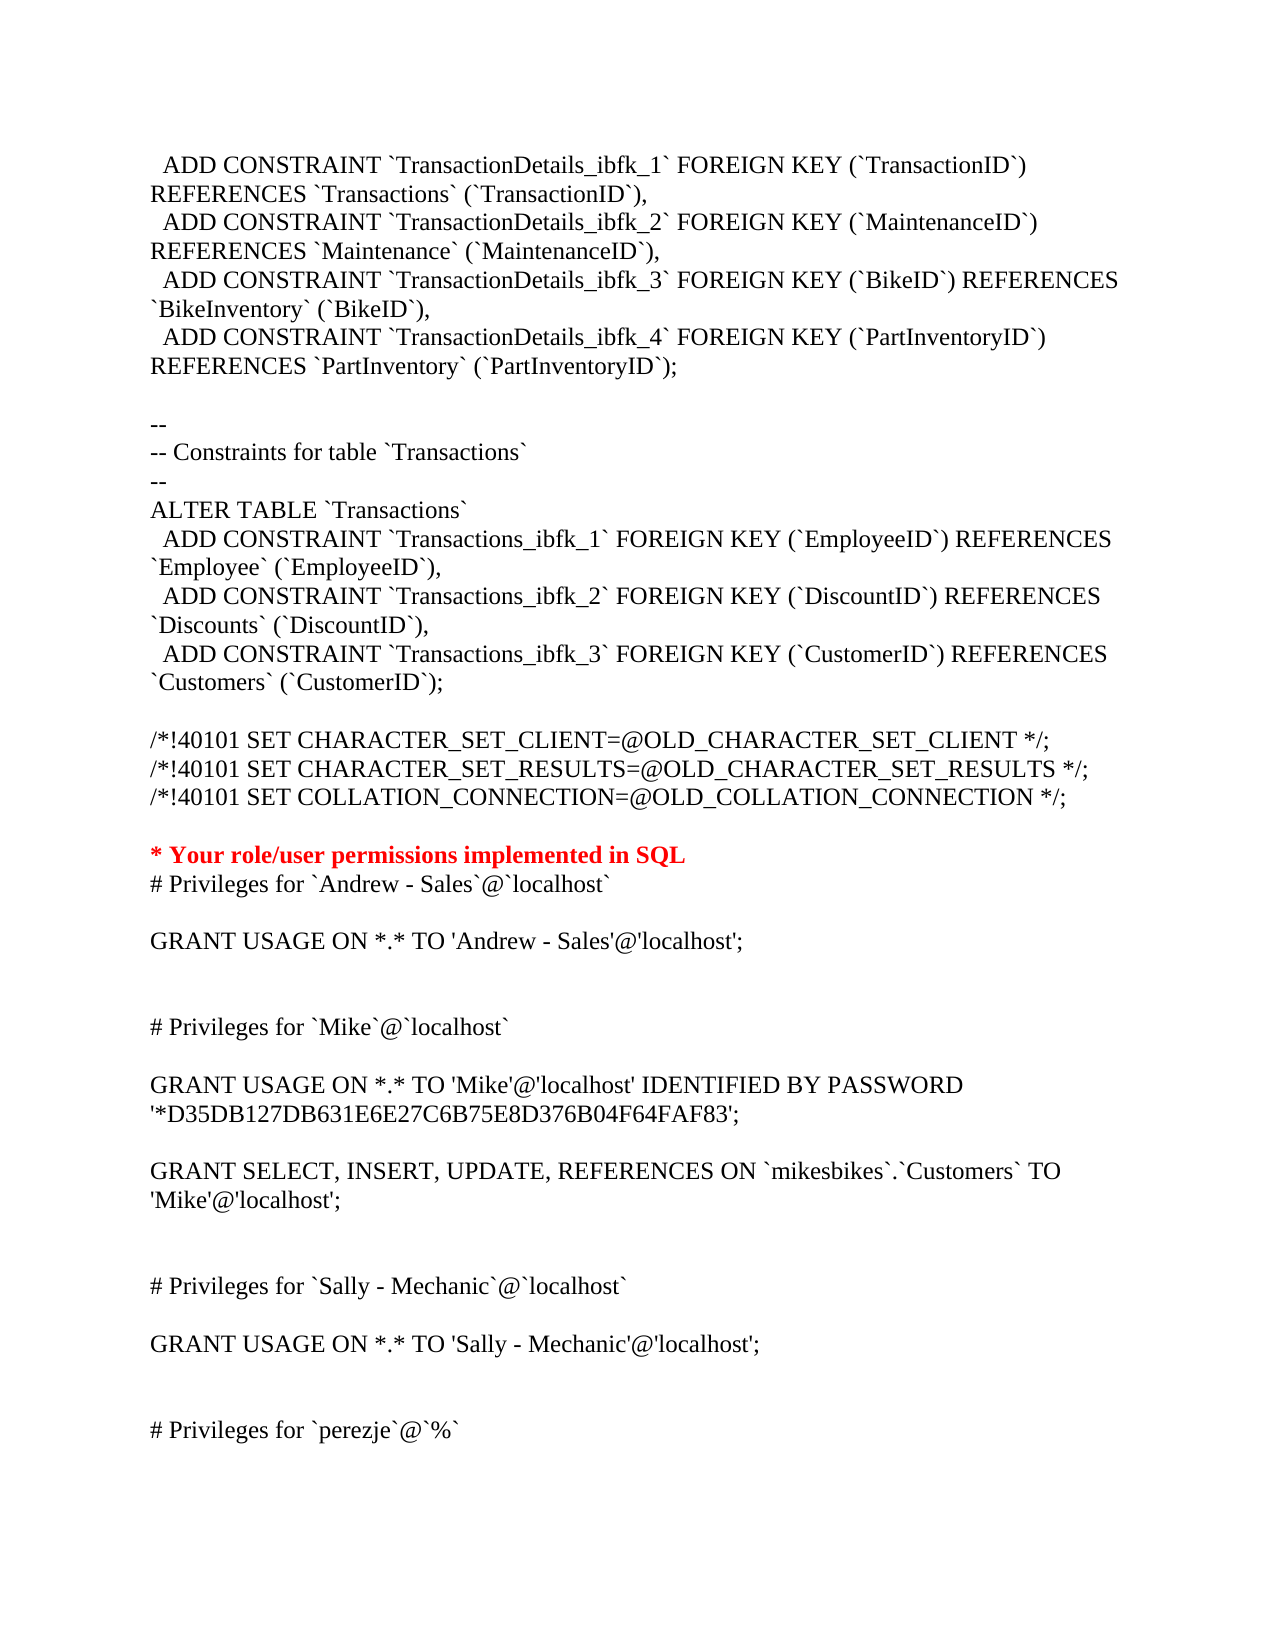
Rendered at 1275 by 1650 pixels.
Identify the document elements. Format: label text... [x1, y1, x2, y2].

text # Privileges for `perezje`@`%` [150, 1415, 1125, 1444]
text ADD CONSTRAINT `Transactions_ibfk_3` FOREIGN KEY (`CustomerID`) REFERENCES `Customers` (`CustomerID`); [150, 639, 1125, 696]
text /*!40101 SET COLLATION_CONNECTION=@OLD_COLLATION_CONNECTION */; [150, 782, 1125, 811]
text ADD CONSTRAINT `TransactionDetails_ibfk_3` FOREIGN KEY (`BikeID`) REFERENCES `BikeInventory` (`BikeID`), [150, 265, 1125, 322]
text ADD CONSTRAINT `Transactions_ibfk_1` FOREIGN KEY (`EmployeeID`) REFERENCES `Employee` (`EmployeeID`), [150, 524, 1125, 581]
text ADD CONSTRAINT `TransactionDetails_ibfk_4` FOREIGN KEY (`PartInventoryID`) REFERENCES `PartInventory` (`PartInventoryID`); [150, 322, 1125, 380]
text -- [150, 466, 1125, 495]
text ADD CONSTRAINT `TransactionDetails_ibfk_2` FOREIGN KEY (`MaintenanceID`) REFERENCES `Maintenance` (`MaintenanceID`), [150, 207, 1125, 265]
text -- [150, 409, 1125, 437]
text # Privileges for `Andrew - Sales`@`localhost` [150, 869, 1125, 897]
text -- Constraints for table `Transactions` [150, 437, 1125, 466]
text ADD CONSTRAINT `Transactions_ibfk_2` FOREIGN KEY (`DiscountID`) REFERENCES `Discounts` (`DiscountID`), [150, 581, 1125, 639]
text * Your role/user permissions implemented in SQL [150, 840, 1125, 869]
text GRANT SELECT, INSERT, UPDATE, REFERENCES ON `mikesbikes`.`Customers` TO 'Mike'@'localhost'; [150, 1156, 1125, 1214]
text ADD CONSTRAINT `TransactionDetails_ibfk_1` FOREIGN KEY (`TransactionID`) REFERENCES `Transactions` (`TransactionID`), [150, 150, 1125, 207]
text # Privileges for `Mike`@`localhost` [150, 1012, 1125, 1041]
text GRANT USAGE ON *.* TO 'Andrew - Sales'@'localhost'; [150, 926, 1125, 955]
text GRANT USAGE ON *.* TO 'Sally - Mechanic'@'localhost'; [150, 1329, 1125, 1357]
text /*!40101 SET CHARACTER_SET_RESULTS=@OLD_CHARACTER_SET_RESULTS */; [150, 754, 1125, 782]
text /*!40101 SET CHARACTER_SET_CLIENT=@OLD_CHARACTER_SET_CLIENT */; [150, 725, 1125, 754]
text ALTER TABLE `Transactions` [150, 495, 1125, 524]
text # Privileges for `Sally - Mechanic`@`localhost` [150, 1271, 1125, 1300]
text GRANT USAGE ON *.* TO 'Mike'@'localhost' IDENTIFIED BY PASSWORD '*D35DB127DB631E6E27C6B75E8D376B04F64FAF83'; [150, 1070, 1125, 1127]
